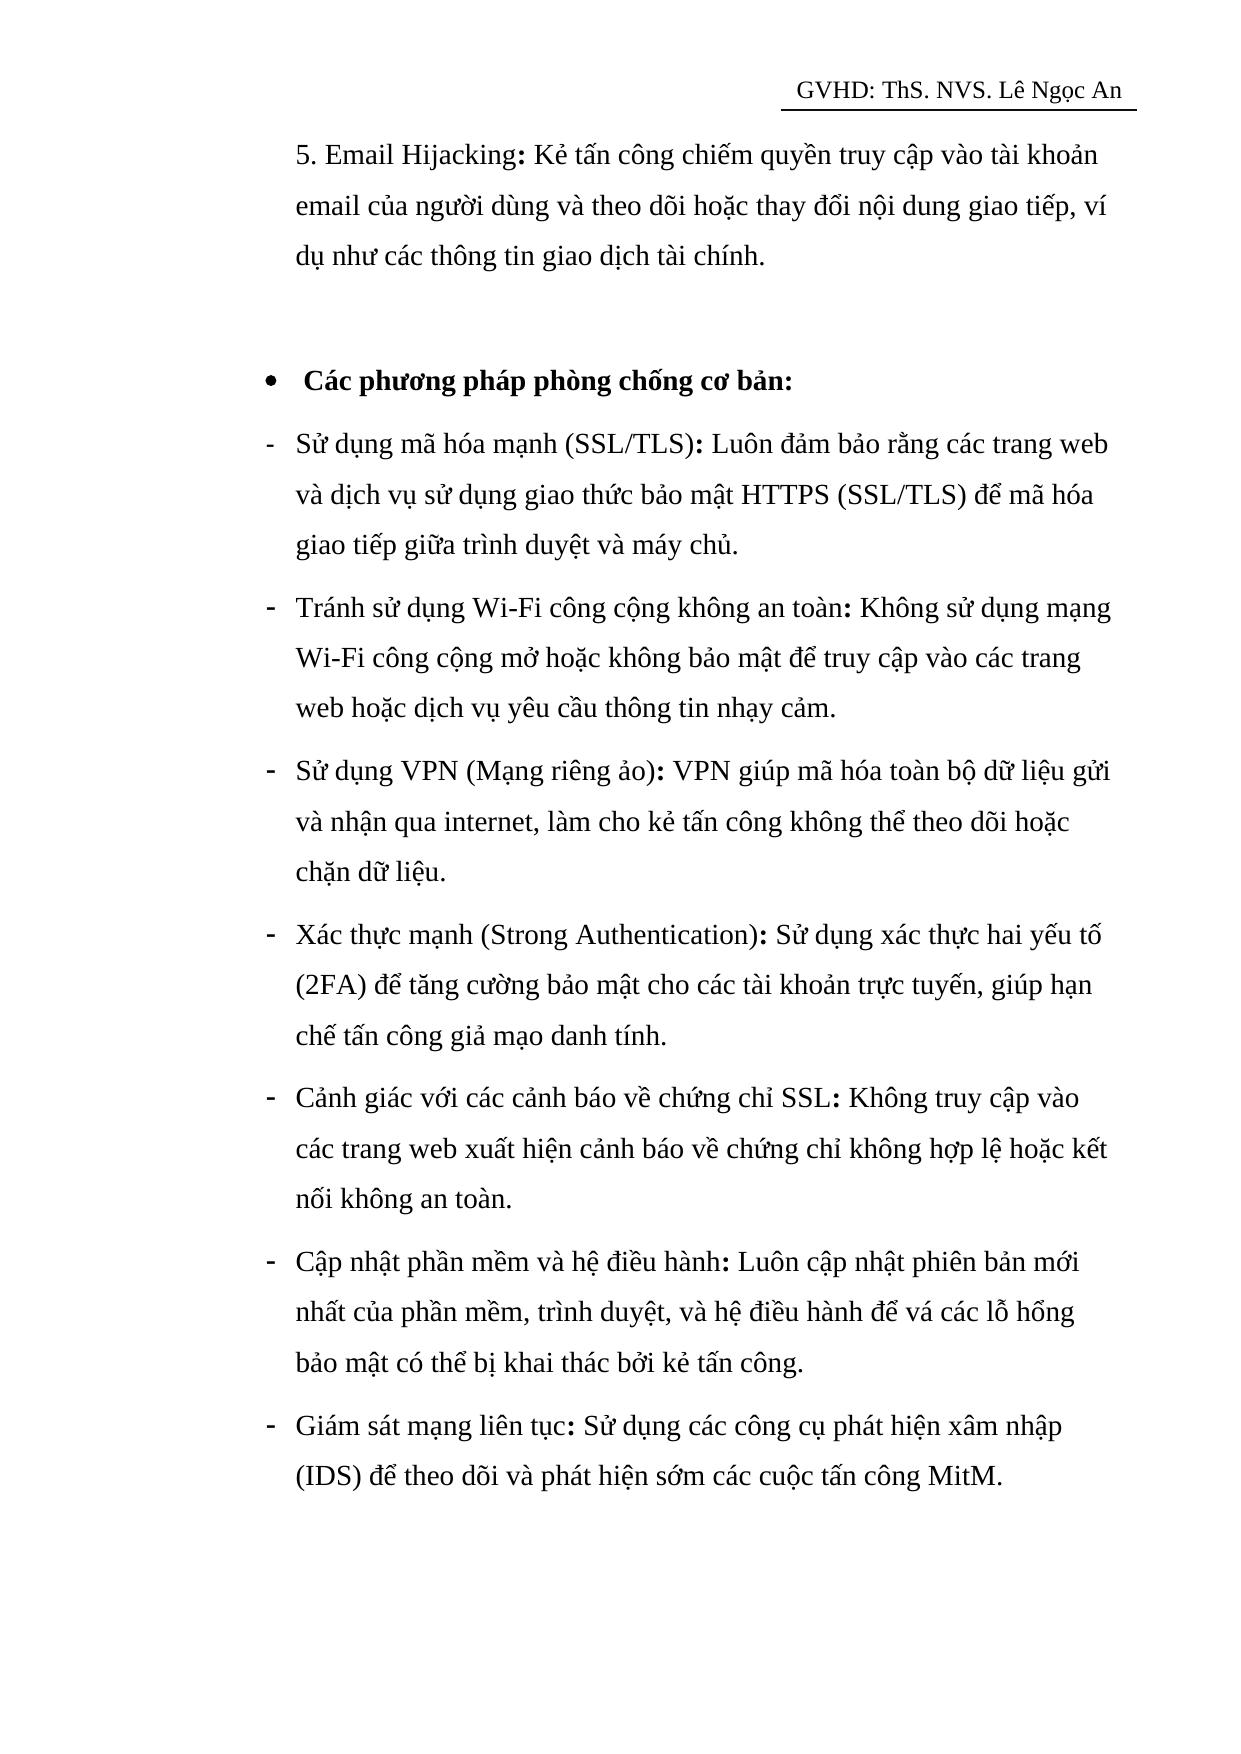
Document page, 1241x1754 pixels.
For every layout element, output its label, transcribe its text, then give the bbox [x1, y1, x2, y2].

list 5. Email Hijacking: Kẻ tấn công chiếm quyền truy cập vào tài khoản email của người dùng và theo dõi hoặc thay đổi nội dung giao tiếp, ví dụ như các thông tin giao dịch tài chính. [295, 137, 1122, 271]
text Tránh sử dụng Wi-Fi công cộng không an toàn: Không sử dụng mạng Wi-Fi công cộng mở hoặc không bảo mật để truy cập vào các trang web hoặc dịch vụ yêu cầu thông tin nhạy cảm. [266, 590, 1122, 724]
text Cập nhật phần mềm và hệ điều hành: Luôn cập nhật phiên bản mới nhất của phần mềm, trình duyệt, và hệ điều hành để vá các lỗ hổng bảo mật có thể bị khai thác bởi kẻ tấn công. [266, 1244, 1122, 1378]
text Các phương pháp phòng chống cơ bản: [266, 363, 1122, 397]
text Sử dụng mã hóa mạnh (SSL/TLS): Luôn đảm bảo rằng các trang web và dịch vụ sử dụng giao thức bảo mật HTTPS (SSL/TLS) để mã hóa giao tiếp giữa trình duyệt và máy chủ. [266, 426, 1122, 561]
text Sử dụng VPN (Mạng riêng ảo): VPN giúp mã hóa toàn bộ dữ liệu gửi và nhận qua internet, làm cho kẻ tấn công không thể theo dõi hoặc chặn dữ liệu. [266, 753, 1122, 888]
text Xác thực mạnh (Strong Authentication): Sử dụng xác thực hai yếu tố (2FA) để tăng cường bảo mật cho các tài khoản trực tuyến, giúp hạn chế tấn công giả mạo danh tính. [266, 917, 1122, 1051]
text Cảnh giác với các cảnh báo về chứng chỉ SSL: Không truy cập vào các trang web xuất hiện cảnh báo về chứng chỉ không hợp lệ hoặc kết nối không an toàn. [266, 1081, 1122, 1215]
text Giám sát mạng liên tục: Sử dụng các công cụ phát hiện xâm nhập (IDS) để theo dõi và phát hiện sớm các cuộc tấn công MitM. [266, 1408, 1122, 1492]
